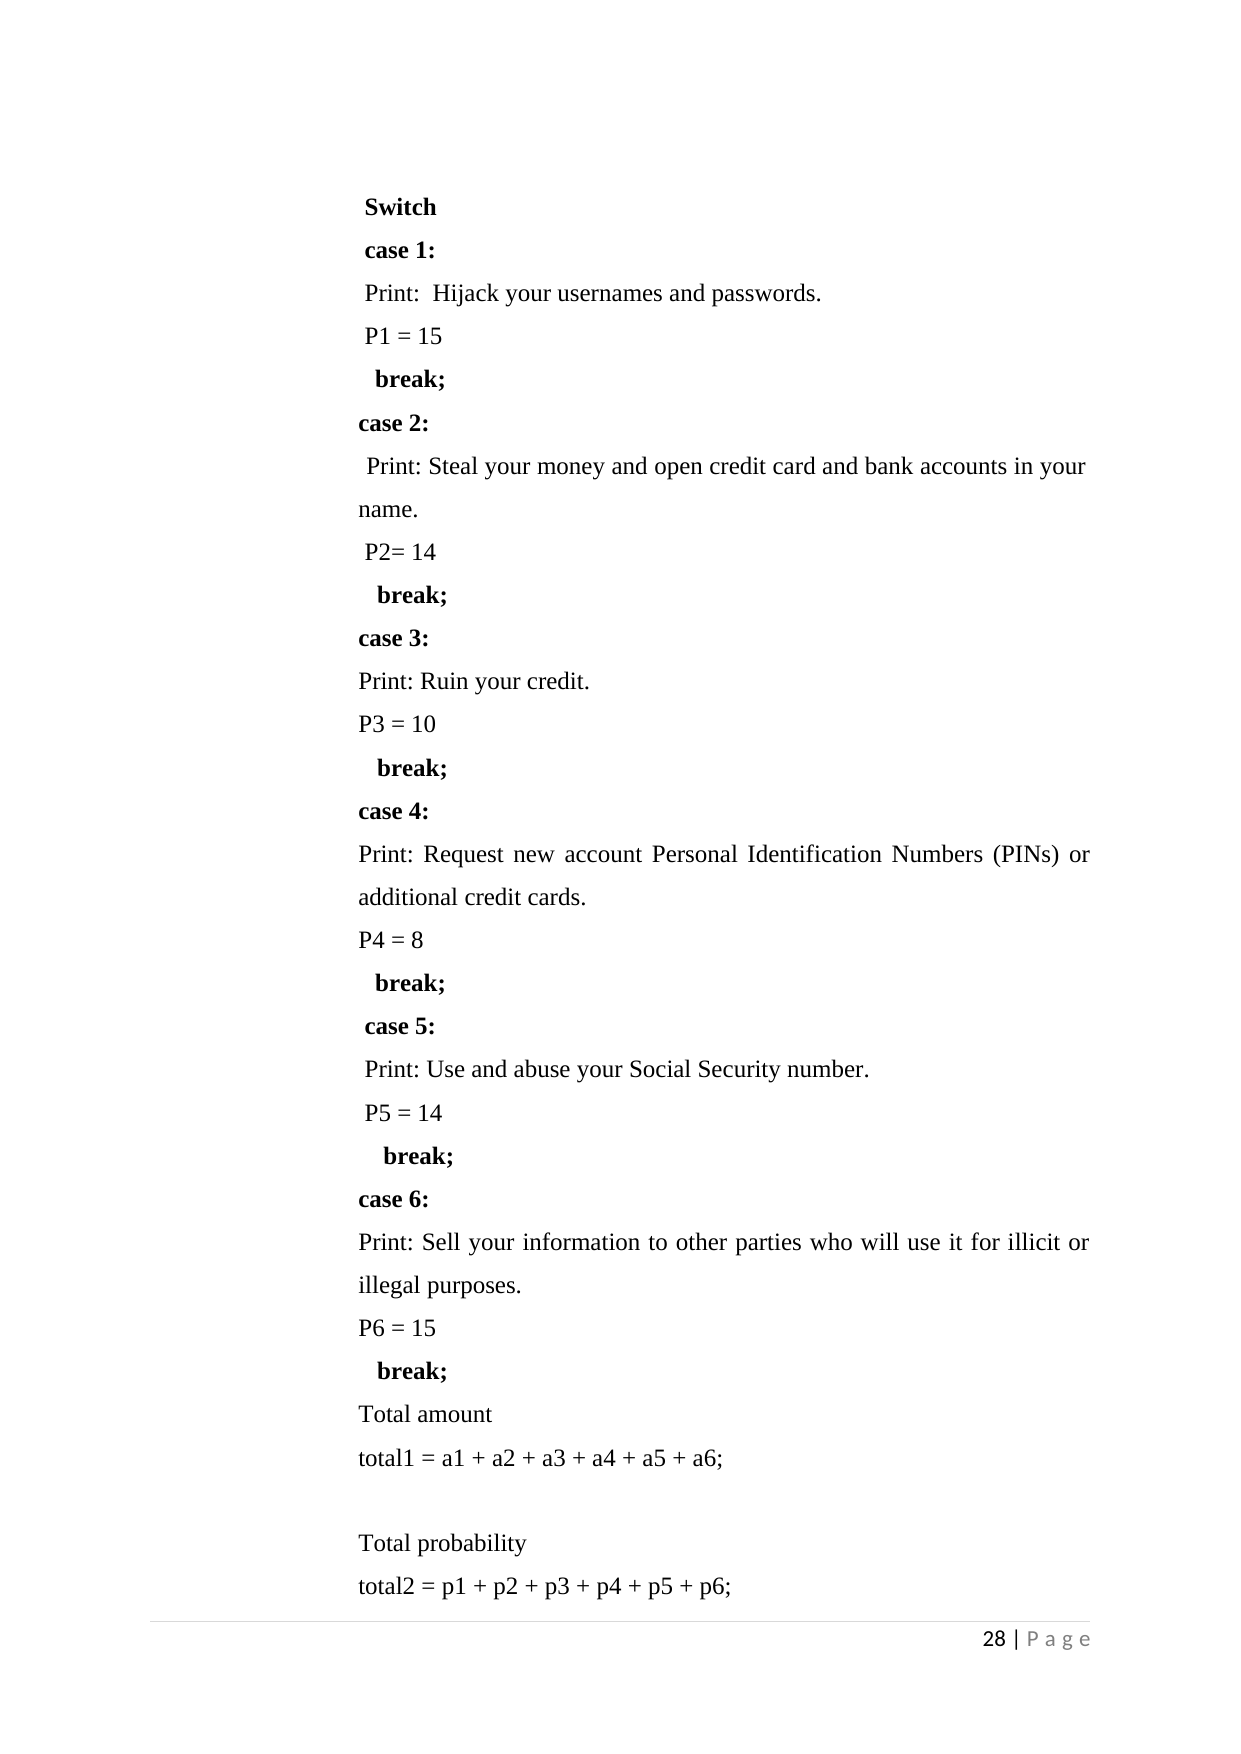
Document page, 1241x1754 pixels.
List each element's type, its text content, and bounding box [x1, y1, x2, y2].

list break; [358, 580, 1090, 609]
list P1 = 15 [358, 321, 1090, 350]
list P6 = 15 [358, 1313, 1090, 1342]
list P3 = 10 [358, 709, 1090, 738]
list break; [358, 1141, 1090, 1169]
list case 5: [358, 1011, 1090, 1040]
list total1 = a1 + a2 + a3 + a4 + a5 + a6; [358, 1443, 1090, 1471]
list break; [358, 1356, 1090, 1385]
list Print: Steal your money and open credit card and bank accounts in your name. [209, 451, 1090, 523]
list case 2: [358, 408, 1090, 436]
list P2= 14 [358, 537, 1090, 566]
list break; [358, 364, 1090, 393]
list Total amount [358, 1399, 1090, 1428]
list Print: Hijack your usernames and passwords. [358, 278, 1090, 307]
list Print: Sell your information to other parties who will use it for illicit or illegal purposes. [358, 1227, 1090, 1299]
list total2 = p1 + p2 + p3 + p4 + p5 + p6; [358, 1571, 1090, 1600]
list break; [358, 968, 1090, 997]
list Total probability [358, 1528, 1090, 1557]
list P5 = 14 [358, 1098, 1090, 1126]
list case 1: [358, 235, 1090, 264]
list Switch [358, 192, 1090, 221]
list Print: Ruin your credit. [358, 666, 1090, 695]
list Print: Request new account Personal Identification Numbers (PINs) or additional credit cards. [358, 839, 1090, 911]
list break; [358, 753, 1090, 781]
list case 4: [358, 796, 1090, 824]
list Print: Use and abuse your Social Security number. [358, 1054, 1090, 1083]
list P4 = 8 [358, 925, 1090, 954]
list case 3: [358, 623, 1090, 652]
list case 6: [358, 1184, 1090, 1213]
